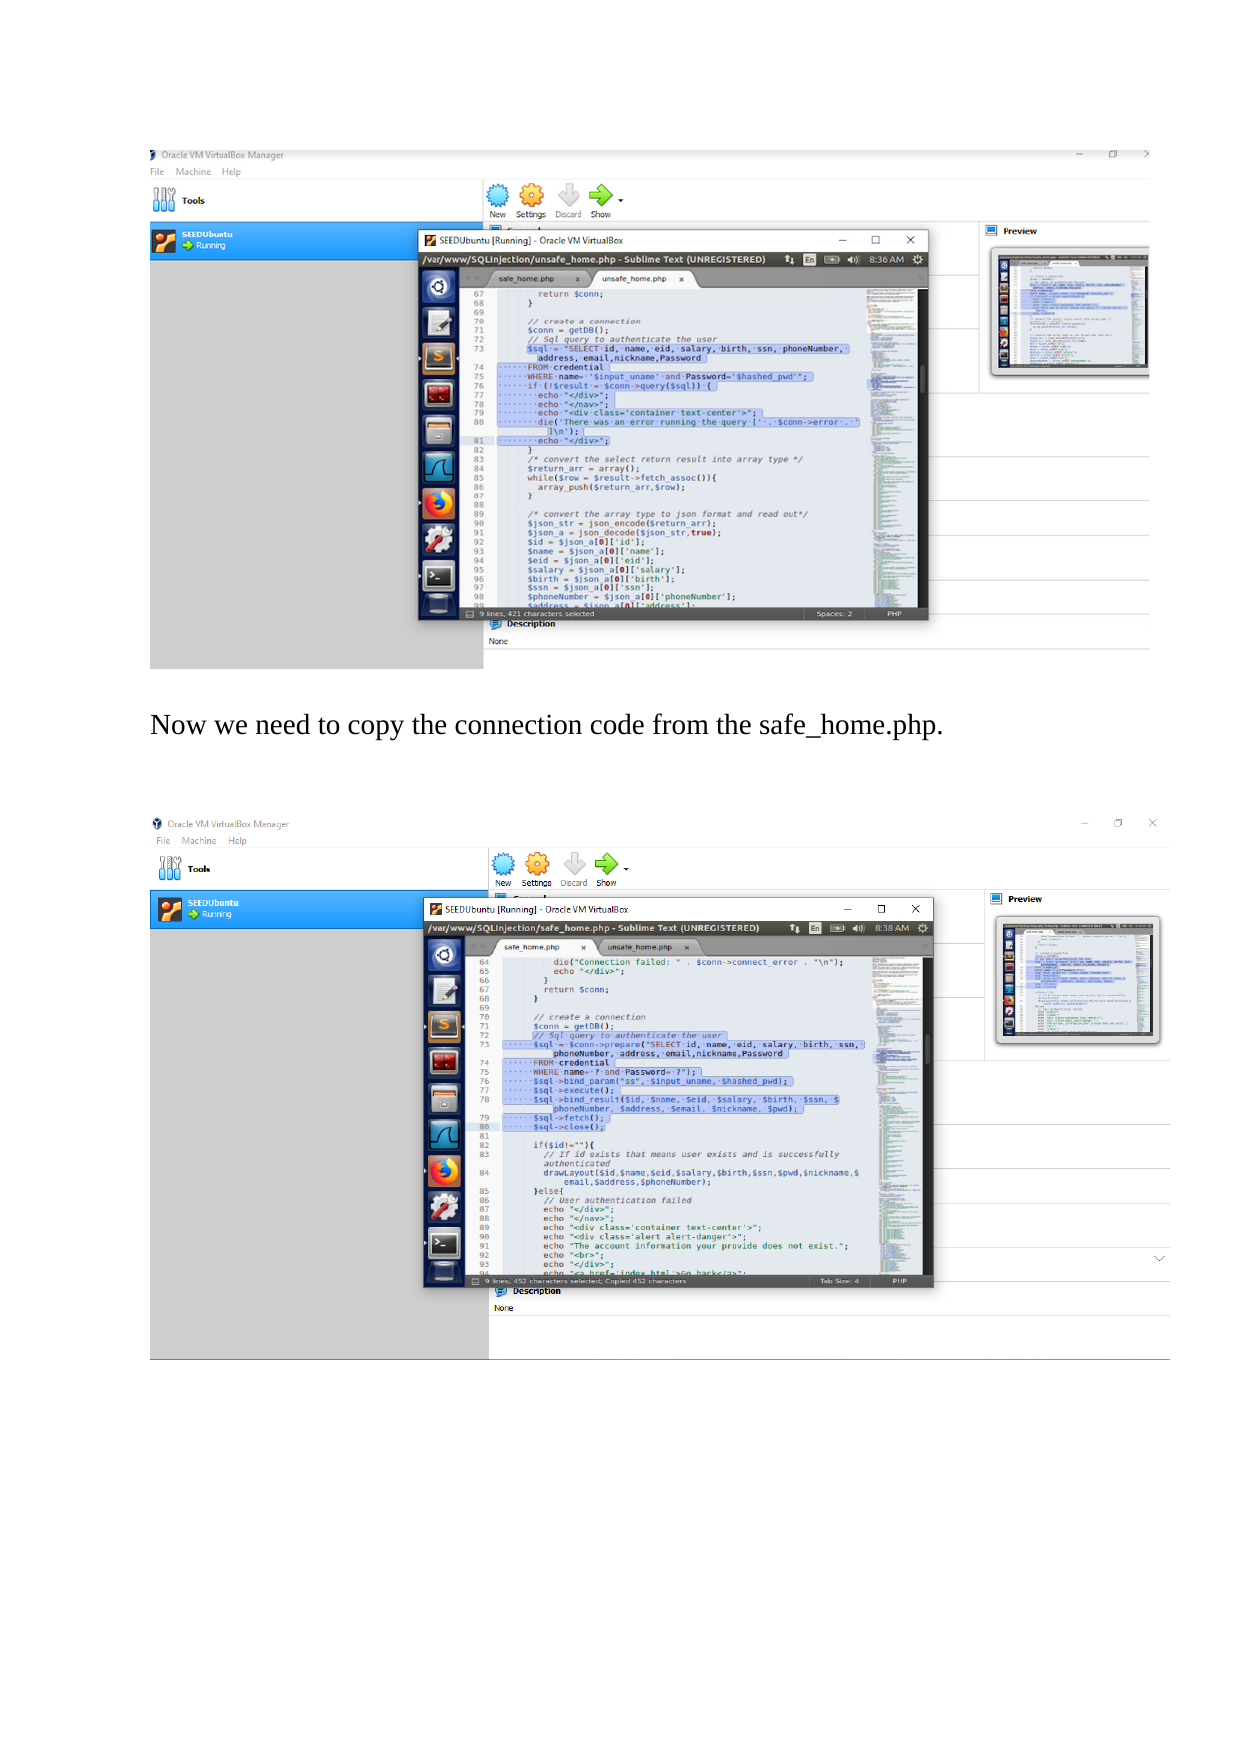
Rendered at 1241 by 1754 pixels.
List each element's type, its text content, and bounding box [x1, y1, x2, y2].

text Now we need to copy the connection code from the safe_home.php. [150, 707, 1090, 740]
picture [150, 815, 1171, 1360]
